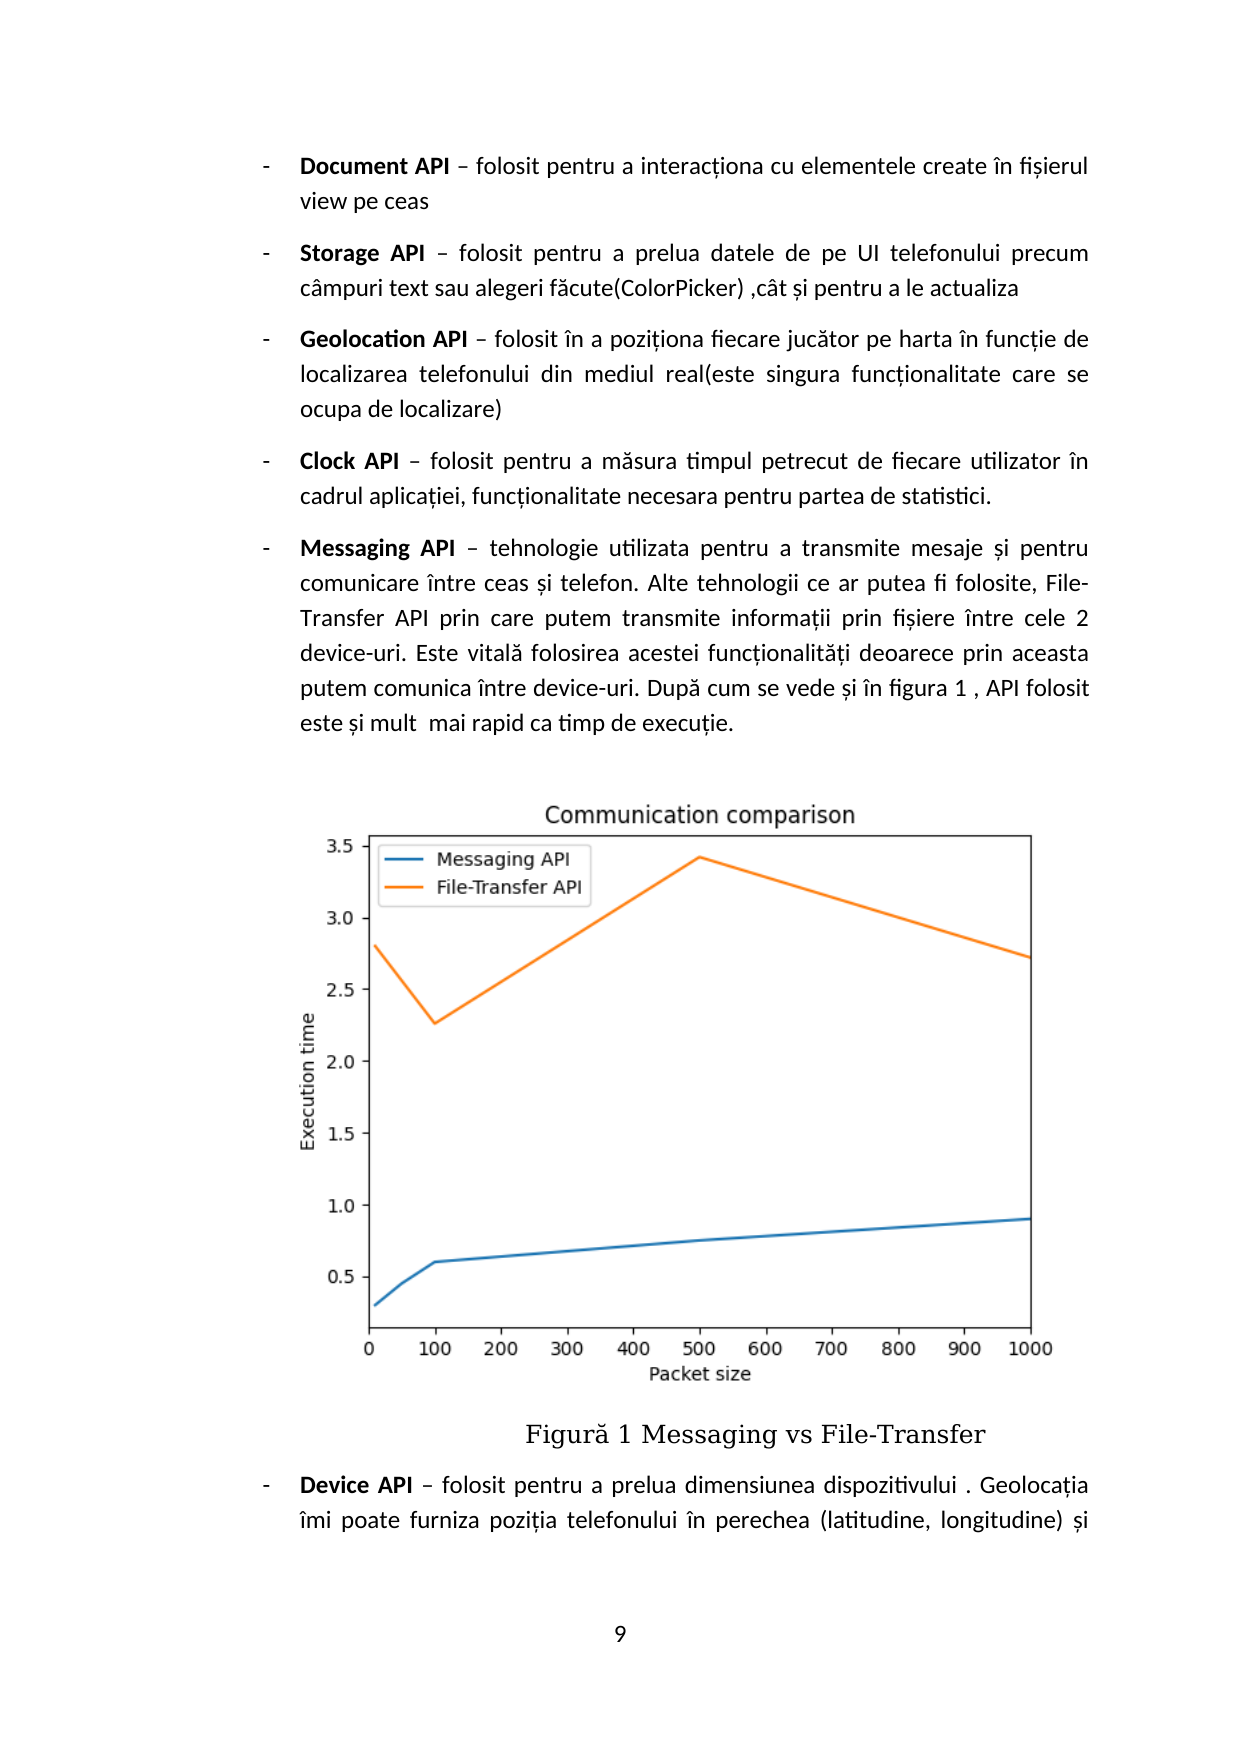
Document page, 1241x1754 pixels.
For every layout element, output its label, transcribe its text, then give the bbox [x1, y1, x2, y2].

list Geolocation API – folosit în a poziționa fiecare jucător pe harta în funcție de localizarea telefonului din mediul real(este singura funcționalitate care se ocupa de localizare) [262, 323, 1090, 424]
list Clock API – folosit pentru a măsura timpul petrecut de fiecare utilizator în cadrul aplicației, funcționalitate necesara pentru partea de statistici. [262, 445, 1090, 511]
text Figură 1 Messaging vs File-Transfer [450, 1418, 1090, 1448]
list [262, 1470, 1090, 1535]
list Storage API – folosit pentru a prelua datele de pe UI telefonului precum câmpuri text sau alegeri făcute(ColorPicker) ,cât și pentru a le actualiza [262, 237, 1090, 302]
picture [262, 758, 1116, 1398]
list Messaging API – tehnologie utilizata pentru a transmite mesaje și pentru comunicare între ceas și telefon. Alte tehnologii ce ar putea fi folosite, File-Transfer API prin care putem transmite informații prin fișiere între cele 2 device-uri. Este vitală folosirea acestei funcționalități deoarece prin aceasta putem comunica între device-uri. După cum se vede și în figura 1 , API folosit este și mult mai rapid ca timp de execuție. [262, 532, 1090, 737]
list Document API – folosit pentru a interacționa cu elementele create în fișierul view pe ceas [262, 150, 1090, 216]
